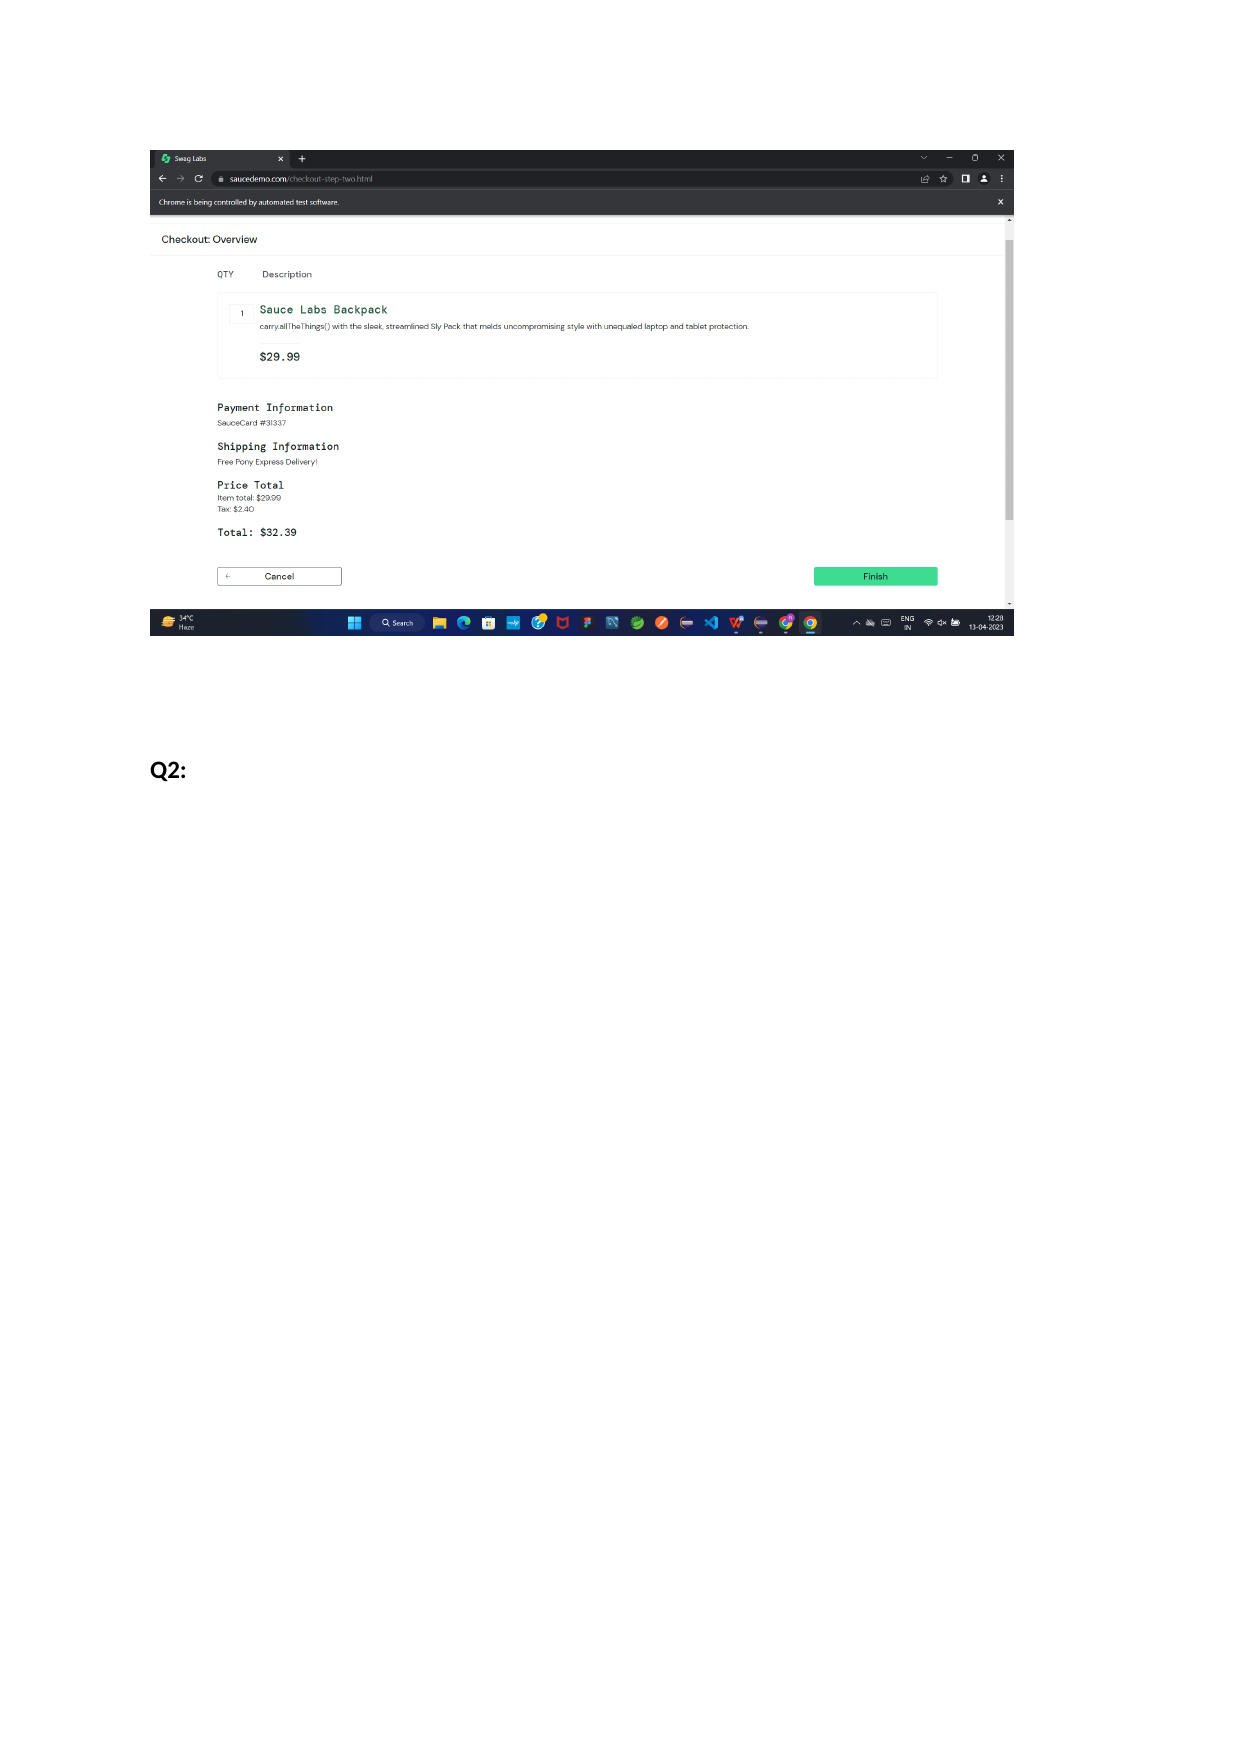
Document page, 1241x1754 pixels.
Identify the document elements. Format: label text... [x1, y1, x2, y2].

text Q2: [150, 754, 1090, 784]
picture [150, 150, 1014, 636]
